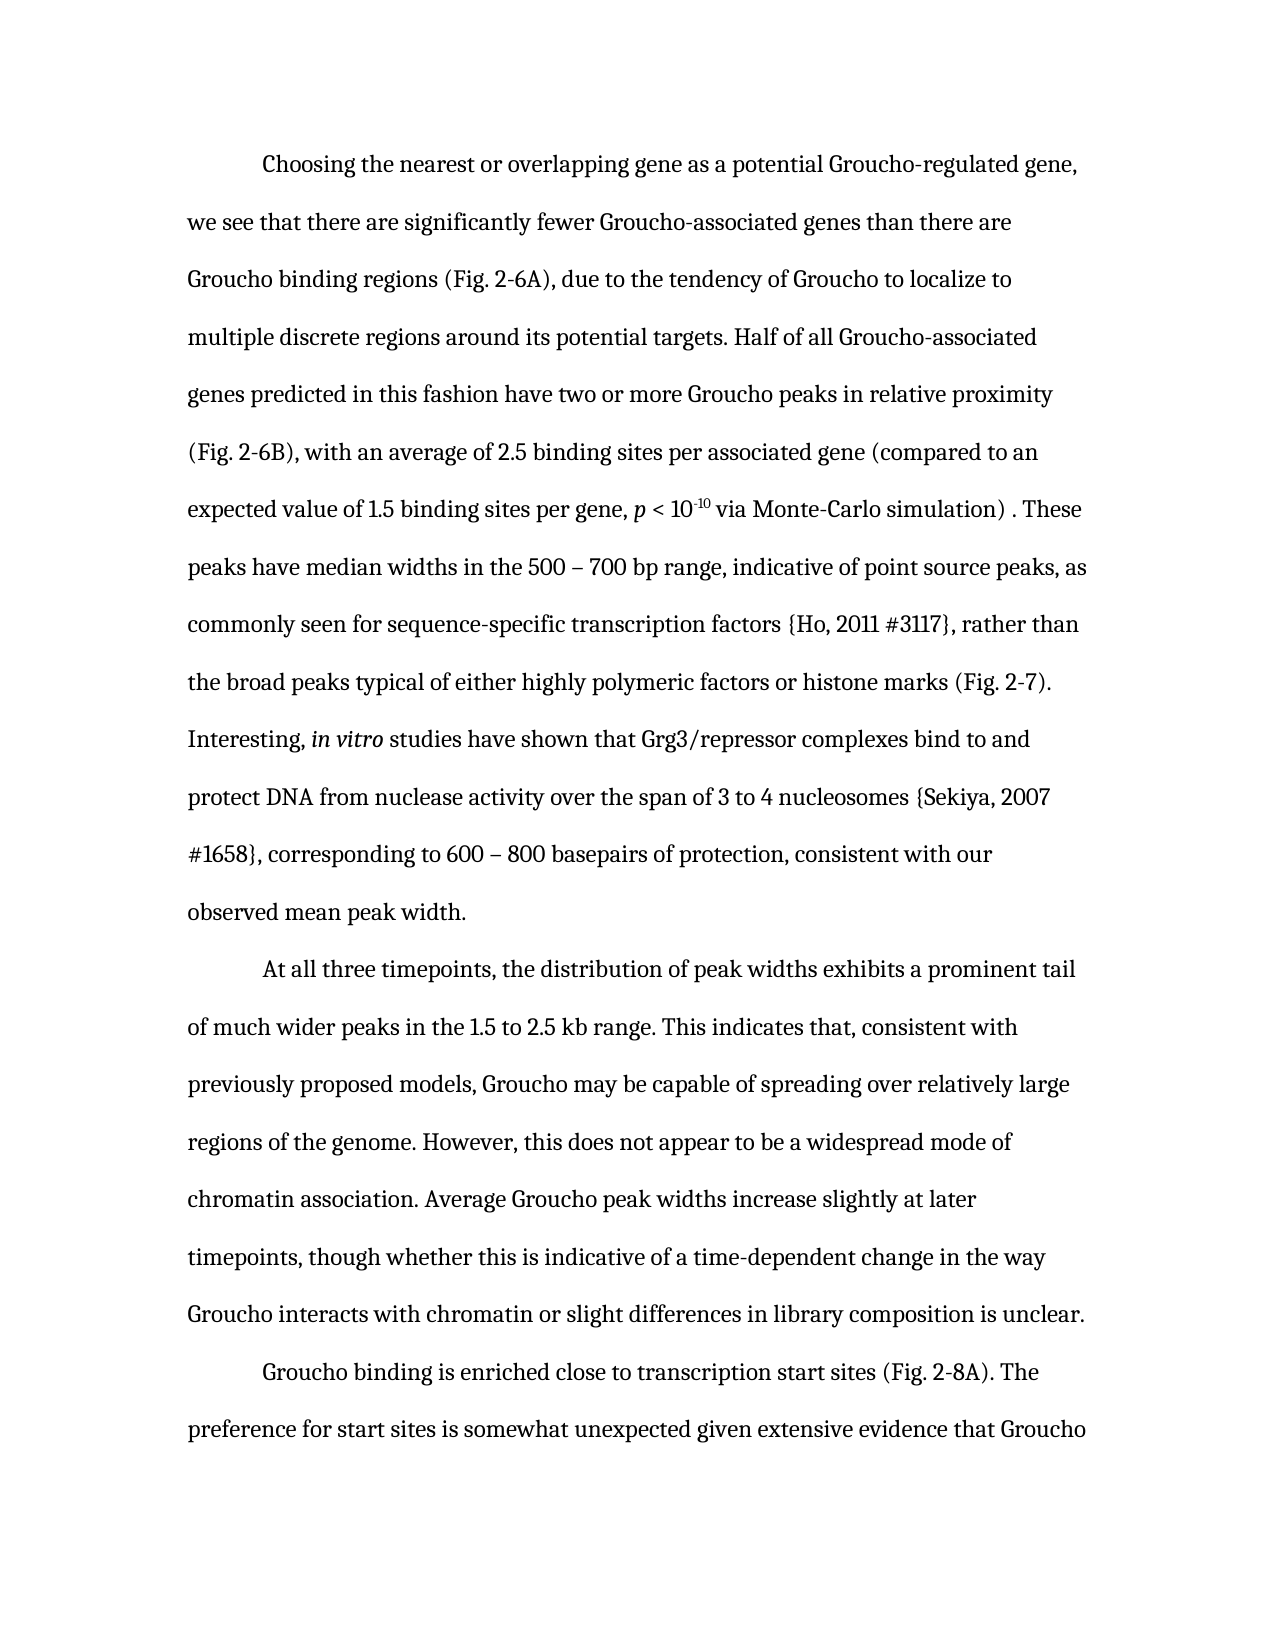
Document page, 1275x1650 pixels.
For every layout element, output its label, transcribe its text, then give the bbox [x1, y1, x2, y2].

text Choosing the nearest or overlapping gene as a potential Groucho-regulated gene, we see that there are significantly fewer Groucho-associated genes than there are Groucho binding regions (Fig. 2-6A), due to the tendency of Groucho to localize to multiple discrete regions around its potential targets. Half of all Groucho-associated genes predicted in this fashion have two or more Groucho peaks in relative proximity (Fig. 2-6B), with an average of 2.5 binding sites per associated gene (compared to an expected value of 1.5 binding sites per gene, p < 10-10 via Monte-Carlo simulation) . These peaks have median widths in the 500 – 700 bp range, indicative of point source peaks, as commonly seen for sequence-specific transcription factors {Ho, 2011 #3117}, rather than the broad peaks typical of either highly polymeric factors or histone marks (Fig. 2-7). Interesting, in vitro studies have shown that Grg3/repressor complexes bind to and protect DNA from nuclease activity over the span of 3 to 4 nucleosomes {Sekiya, 2007 #1658}, corresponding to 600 – 800 basepairs of protection, consistent with our observed mean peak width. [187, 150, 1087, 926]
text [187, 1357, 1087, 1444]
text At all three timepoints, the distribution of peak widths exhibits a prominent tail of much wider peaks in the 1.5 to 2.5 kb range. This indicates that, consistent with previously proposed models, Groucho may be capable of spreading over relatively large regions of the genome. However, this does not appear to be a widespread mode of chromatin association. Average Groucho peak widths increase slightly at later timepoints, though whether this is indicative of a time-dependent change in the way Groucho interacts with chromatin or slight differences in library composition is unclear. [187, 955, 1087, 1329]
